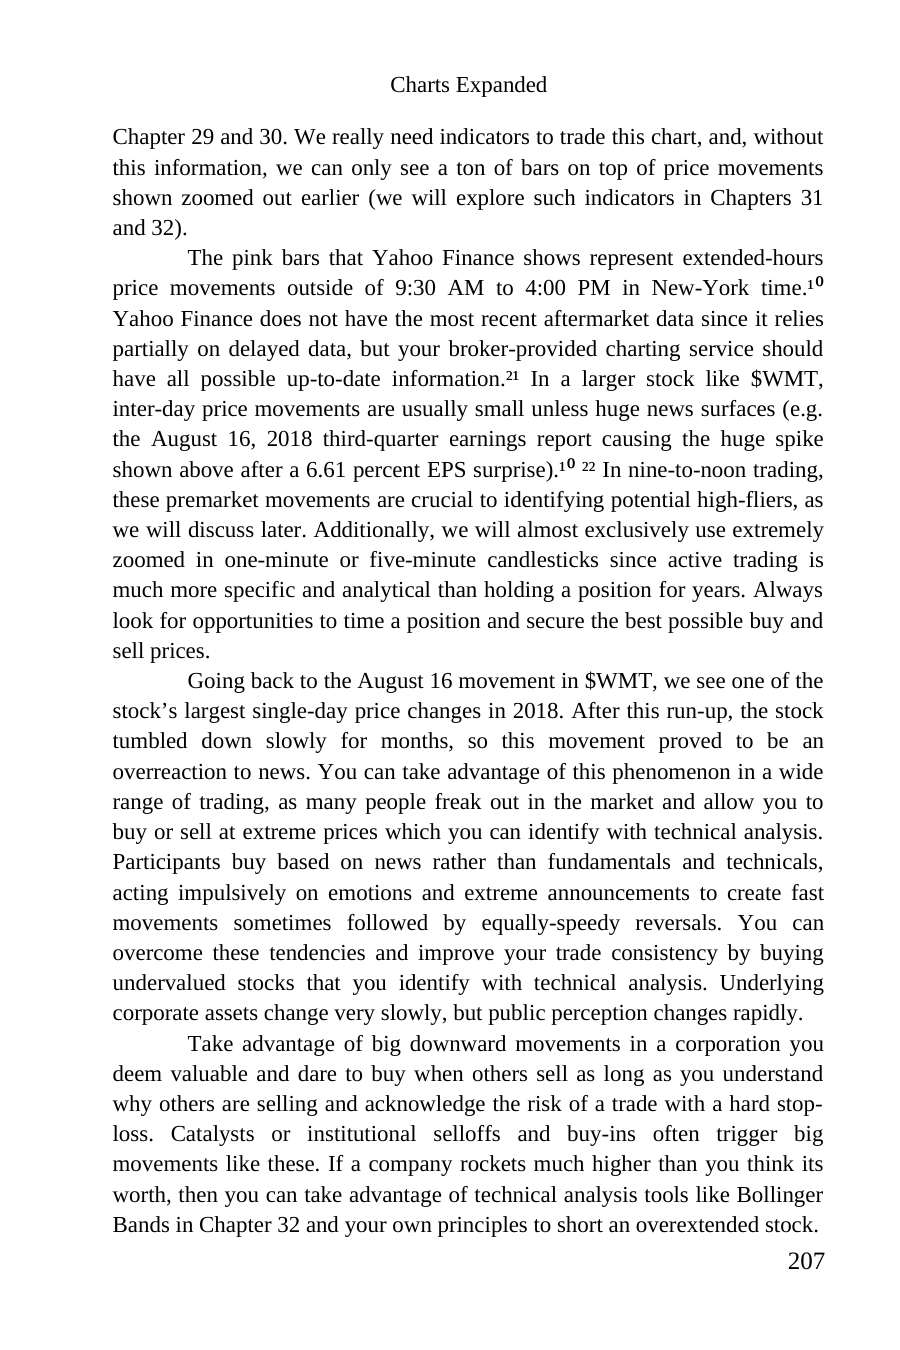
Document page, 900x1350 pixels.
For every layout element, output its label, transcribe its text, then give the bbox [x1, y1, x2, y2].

text Take advantage of big downward movements in a corporation you deem valuable and dare to buy when others sell as long as you understand why others are selling and acknowledge the risk of a trade with a hard stop-loss. Catalysts or institutional selloffs and buy-ins often trigger big movements like these. If a company rockets much higher than you think its worth, then you can take advantage of technical analysis tools like Bollinger Bands in Chapter 32 and your own principles to short an overextended stock. [112, 1030, 825, 1237]
text The pink bars that Yahoo Finance shows represent extended-hours price movements outside of 9:30 AM to 4:00 PM in New-York time.¹⁰ Yahoo Finance does not have the most recent aftermarket data since it relies partially on delayed data, but your broker-provided charting service should have all possible up-to-date information.²¹ In a larger stock like $WMT, inter-day price movements are usually small unless huge news surfaces (e.g. the August 16, 2018 third-quarter earnings report causing the huge spike shown above after a 6.61 percent EPS surprise).¹⁰ ²² In nine-to-noon trading, these premarket movements are crucial to identifying potential high-fliers, as we will discuss later. Additionally, we will almost exclusively use extremely zoomed in one-minute or five-minute candlesticks since active trading is much more specific and analytical than holding a position for years. Always look for opportunities to time a position and secure the best possible buy and sell prices. [112, 244, 825, 663]
text Going back to the August 16 movement in $WMT, we see one of the stock’s largest single-day price changes in 2018. After this run-up, the stock tumbled down slowly for months, so this movement proved to be an overreaction to news. You can take advantage of this phenomenon in a wide range of trading, as many people freak out in the market and allow you to buy or sell at extreme prices which you can identify with technical analysis. Participants buy based on news rather than fundamentals and technicals, acting impulsively on emotions and extreme announcements to create fast movements sometimes followed by equally-speedy reversals. You can overcome these tendencies and improve your trade consistency by buying undervalued stocks that you identify with technical analysis. Underlying corporate assets change very slowly, but public perception changes rapidly. [112, 667, 825, 1026]
